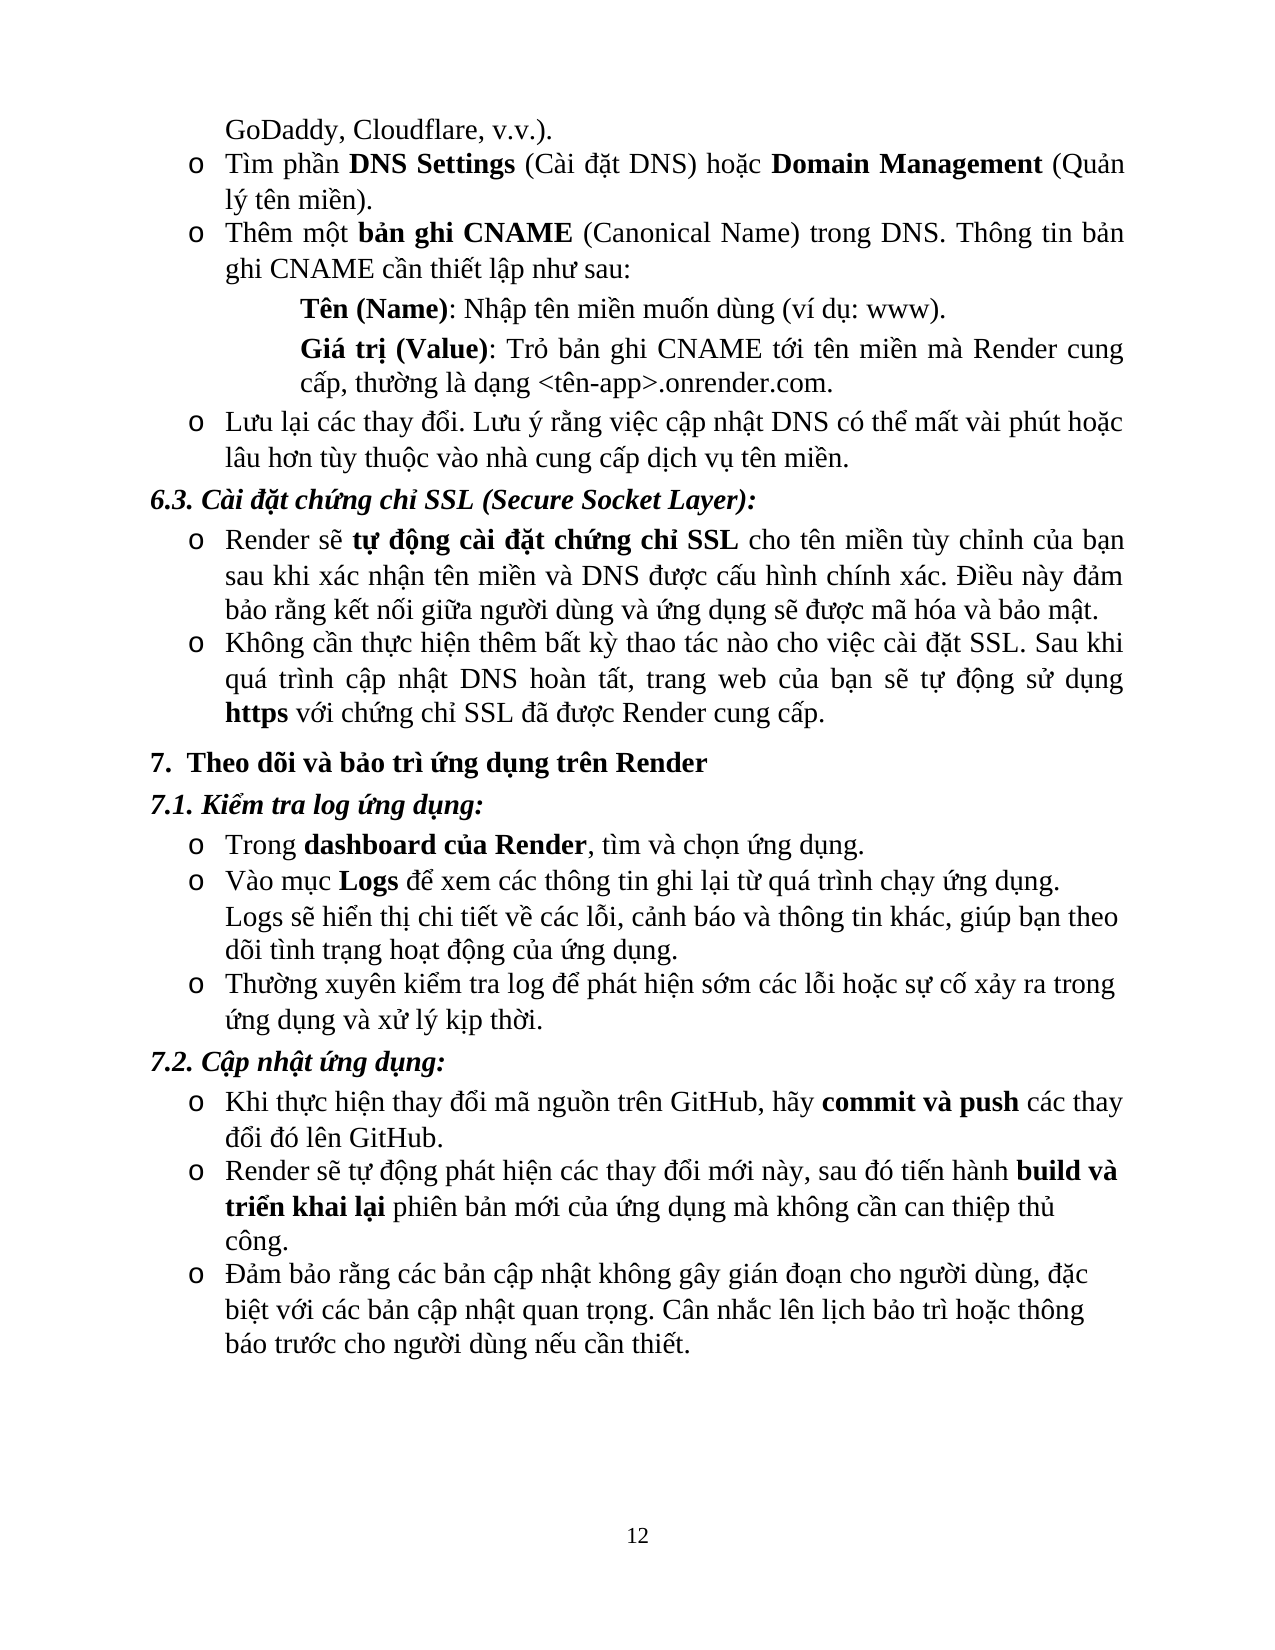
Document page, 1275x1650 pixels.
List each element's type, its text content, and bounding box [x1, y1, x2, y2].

list Thêm một bản ghi CNAME (Canonical Name) trong DNS. Thông tin bản ghi CNAME cần thiết lập như sau: [187, 216, 1125, 285]
subtitle 7. Theo dõi và bảo trì ứng dụng trên Render [150, 745, 1125, 779]
list Render sẽ tự động cài đặt chứng chỉ SSL cho tên miền tùy chỉnh của bạn sau khi xác nhận tên miền và DNS được cấu hình chính xác. Điều này đảm bảo rằng kết nối giữa người dùng và ứng dụng sẽ được mã hóa và bảo mật. [187, 522, 1125, 625]
list Trong dashboard của Render, tìm và chọn ứng dụng. [187, 827, 1125, 863]
text Giá trị (Value): Trỏ bản ghi CNAME tới tên miền mà Render cung cấp, thường là dạng <tên-app>.onrender.com. [300, 331, 1125, 398]
list Thường xuyên kiểm tra log để phát hiện sớm các lỗi hoặc sự cố xảy ra trong ứng dụng và xử lý kịp thời. [187, 966, 1125, 1036]
subtitle 6.3. Cài đặt chứng chỉ SSL (Secure Socket Layer): [150, 482, 1125, 516]
list Render sẽ tự động phát hiện các thay đổi mới này, sau đó tiến hành build và triển khai lại phiên bản mới của ứng dụng mà không cần can thiệp thủ công. [187, 1153, 1125, 1256]
list Lưu lại các thay đổi. Lưu ý rằng việc cập nhật DNS có thể mất vài phút hoặc lâu hơn tùy thuộc vào nhà cung cấp dịch vụ tên miền. [187, 404, 1125, 474]
list Không cần thực hiện thêm bất kỳ thao tác nào cho việc cài đặt SSL. Sau khi quá trình cập nhật DNS hoàn tất, trang web của bạn sẽ tự động sử dụng https với chứng chỉ SSL đã được Render cung cấp. [187, 625, 1125, 728]
subtitle 7.2. Cập nhật ứng dụng: [150, 1044, 1125, 1077]
list Khi thực hiện thay đổi mã nguồn trên GitHub, hãy commit và push các thay đổi đó lên GitHub. [187, 1084, 1125, 1153]
subtitle 7.1. Kiểm tra log ứng dụng: [150, 787, 1125, 821]
list Vào mục Logs để xem các thông tin ghi lại từ quá trình chạy ứng dụng. Logs sẽ hiển thị chi tiết về các lỗi, cảnh báo và thông tin khác, giúp bạn theo dõi tình trạng hoạt động của ứng dụng. [187, 863, 1125, 966]
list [187, 112, 1125, 146]
list Đảm bảo rằng các bản cập nhật không gây gián đoạn cho người dùng, đặc biệt với các bản cập nhật quan trọng. Cân nhắc lên lịch bảo trì hoặc thông báo trước cho người dùng nếu cần thiết. [187, 1256, 1125, 1359]
list Tìm phần DNS Settings (Cài đặt DNS) hoặc Domain Management (Quản lý tên miền). [187, 146, 1125, 216]
text Tên (Name): Nhập tên miền muốn dùng (ví dụ: www). [300, 291, 1125, 325]
